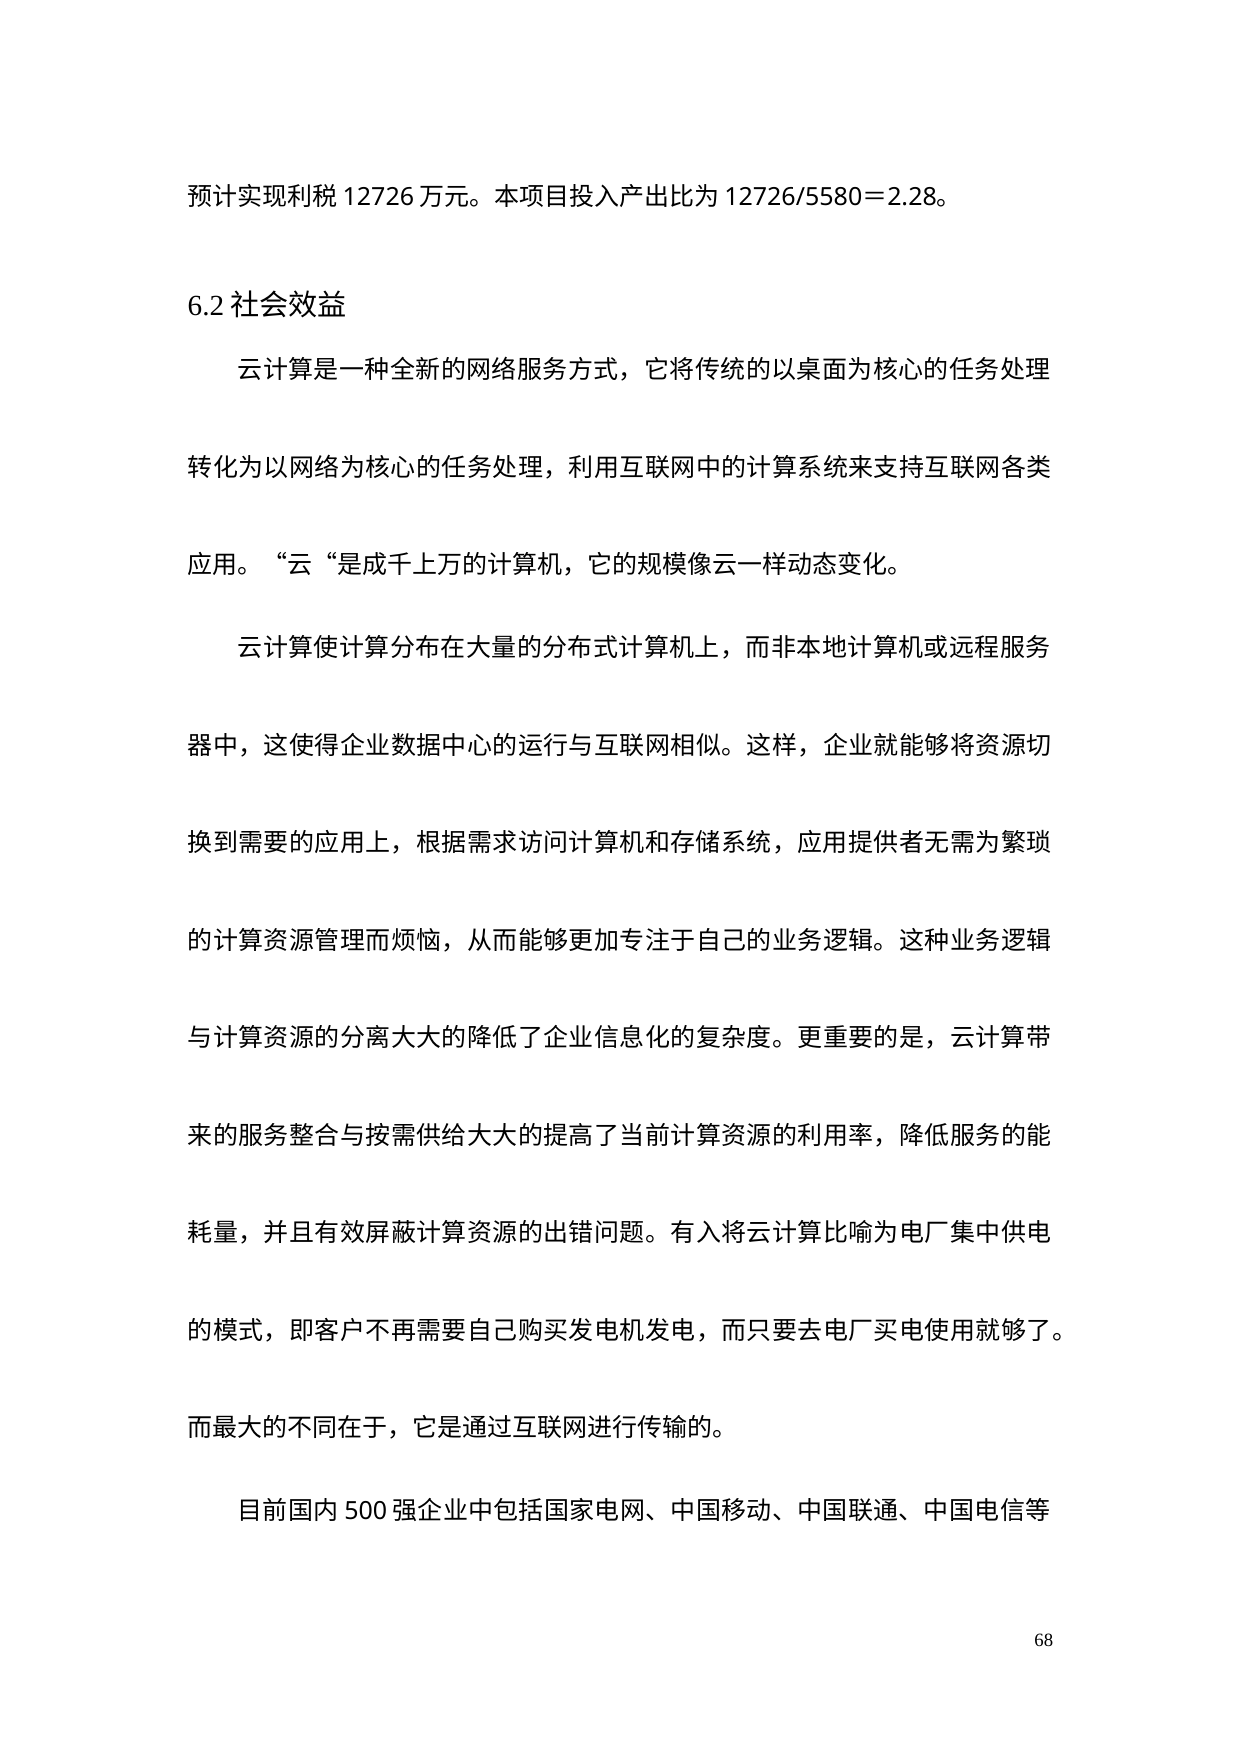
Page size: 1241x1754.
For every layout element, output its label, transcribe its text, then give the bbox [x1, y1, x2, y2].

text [187, 162, 1053, 227]
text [187, 1476, 1053, 1541]
text 云计算使计算分布在大量的分布式计算机上，而非本地计算机或远程服务器中，这使得企业数据中心的运行与互联网相似。这样，企业就能够将资源切换到需要的应用上，根据需求访问计算机和存储系统，应用提供者无需为繁琐的计算资源管理而烦恼，从而能够更加专注于自己的业务逻辑。这种业务逻辑与计算资源的分离大大的降低了企业信息化的复杂度。更重要的是，云计算带来的服务整合与按需供给大大的提高了当前计算资源的利用率，降低服务的能耗量，并且有效屏蔽计算资源的出错问题。有入将云计算比喻为电厂集中供电的模式，即客户不再需要自己购买发电机发电，而只要去电厂买电使用就够了。而最大的不同在于，它是通过互联网进行传输的。 [187, 613, 1053, 1458]
text 云计算是一种全新的网络服务方式，它将传统的以桌面为核心的任务处理转化为以网络为核心的任务处理，利用互联网中的计算系统来支持互联网各类应用。“云“是成千上万的计算机，它的规模像云一样动态变化。 [187, 335, 1053, 595]
subtitle 6.2社会效益 [187, 270, 1053, 335]
